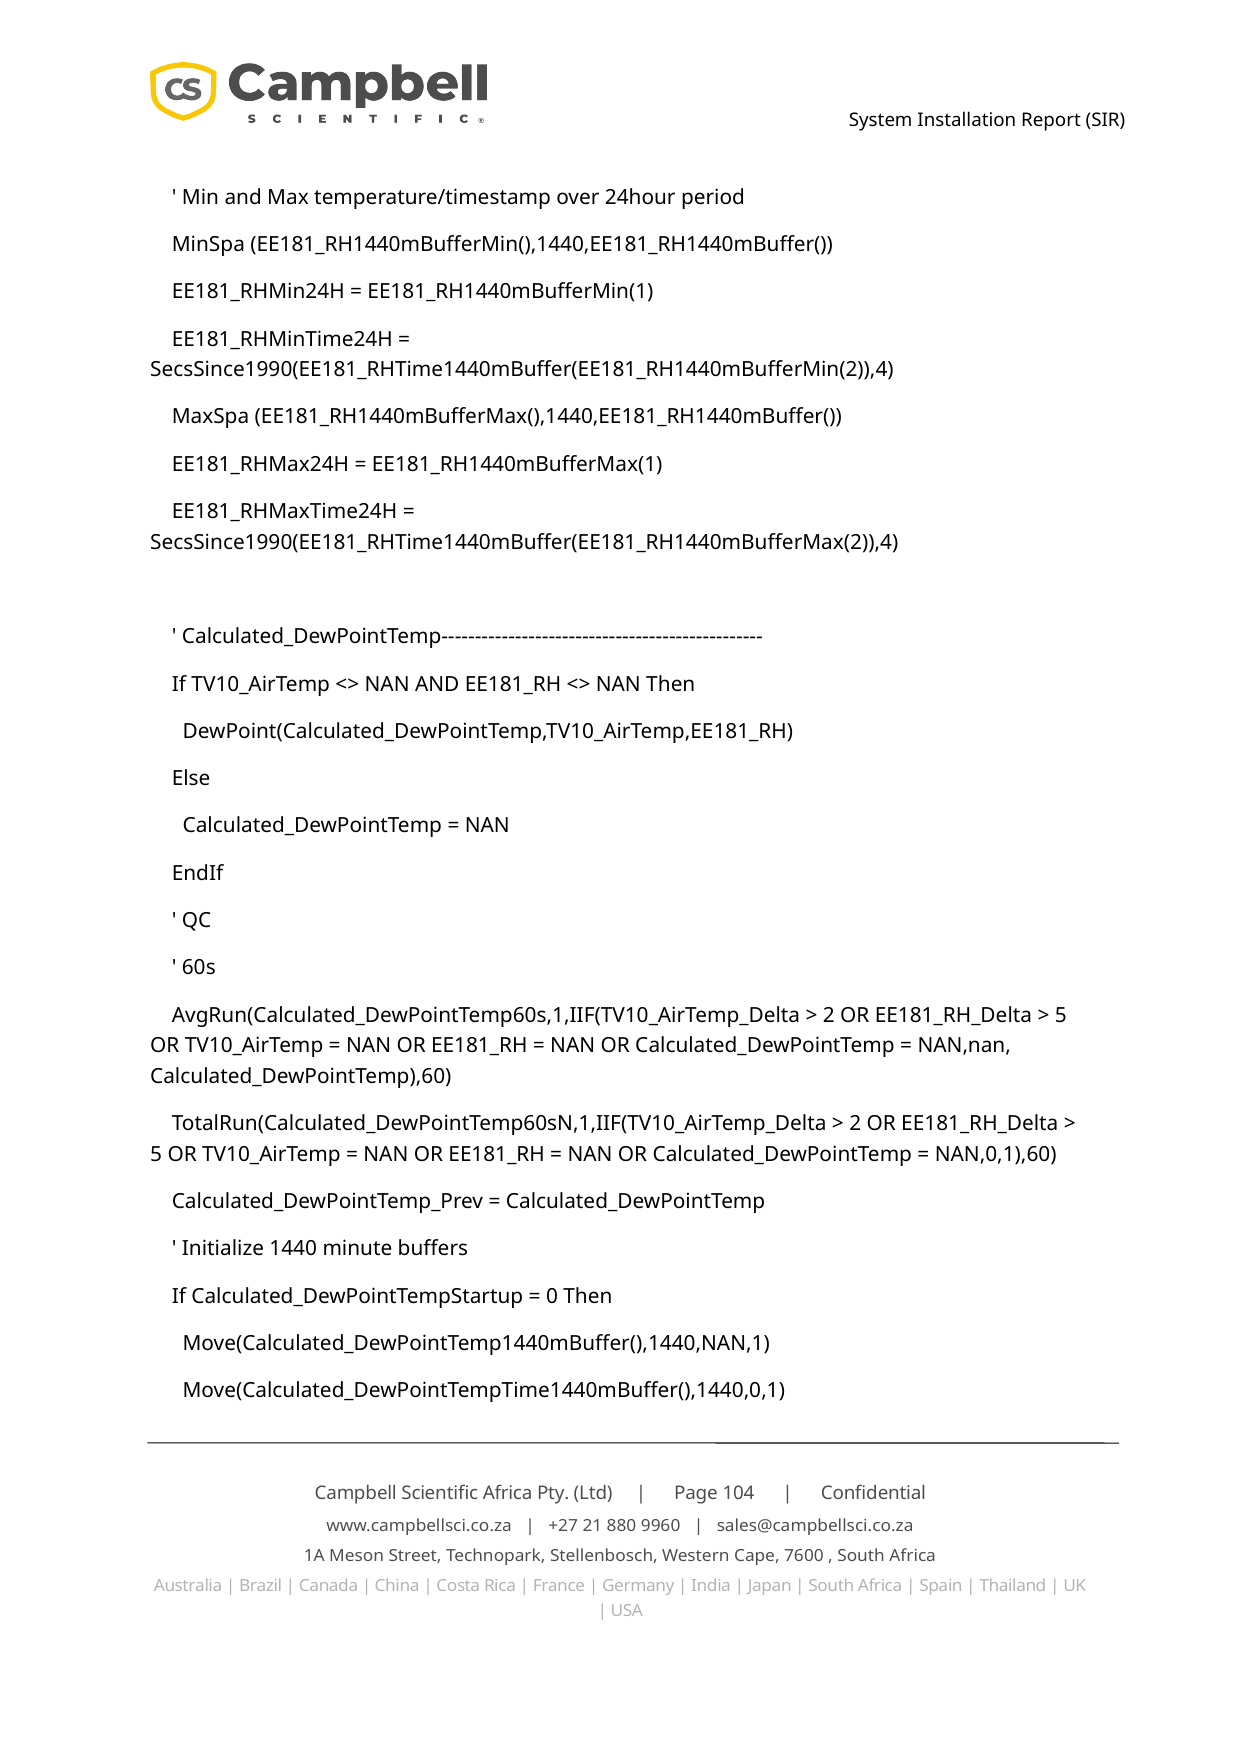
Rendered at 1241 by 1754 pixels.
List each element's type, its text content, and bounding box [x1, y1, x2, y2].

text Move(Calculated_DewPointTempTime1440mBuffer(),1440,0,1) [150, 1375, 1090, 1404]
text If TV10_AirTemp <> NAN AND EE181_RH <> NAN Then [150, 669, 1090, 697]
text EE181_RHMinTime24H = SecsSince1990(EE181_RHTime1440mBuffer(EE181_RH1440mBufferMin(2)),4) [150, 324, 1090, 383]
text ' Calculated_DewPointTemp------------------------------------------------ [150, 621, 1090, 650]
picture [150, 62, 487, 123]
text Move(Calculated_DewPointTemp1440mBuffer(),1440,NAN,1) [150, 1328, 1090, 1356]
text EE181_RHMin24H = EE181_RH1440mBufferMin(1) [150, 276, 1090, 305]
text EndIf [150, 858, 1090, 886]
text EE181_RHMaxTime24H = SecsSince1990(EE181_RHTime1440mBuffer(EE181_RH1440mBufferMax(2)),4) [150, 496, 1090, 555]
text ' QC [150, 905, 1090, 933]
text MaxSpa (EE181_RH1440mBufferMax(),1440,EE181_RH1440mBuffer()) [150, 402, 1090, 430]
text EE181_RHMax24H = EE181_RH1440mBufferMax(1) [150, 449, 1090, 477]
text ' Min and Max temperature/timestamp over 24hour period [150, 182, 1090, 210]
text DewPoint(Calculated_DewPointTemp,TV10_AirTemp,EE181_RH) [150, 716, 1090, 744]
text Calculated_DewPointTemp_Prev = Calculated_DewPointTemp [150, 1186, 1090, 1214]
text TotalRun(Calculated_DewPointTemp60sN,1,IIF(TV10_AirTemp_Delta > 2 OR EE181_RH_Delta > 5 OR TV10_AirTemp = NAN OR EE181_RH = NAN OR Calculated_DewPointTemp = NAN,0,1),60) [150, 1108, 1090, 1167]
text Calculated_DewPointTemp = NAN [150, 811, 1090, 839]
text MinSpa (EE181_RH1440mBufferMin(),1440,EE181_RH1440mBuffer()) [150, 229, 1090, 257]
text ' Initialize 1440 minute buffers [150, 1233, 1090, 1262]
text If Calculated_DewPointTempStartup = 0 Then [150, 1281, 1090, 1309]
text AvgRun(Calculated_DewPointTemp60s,1,IIF(TV10_AirTemp_Delta > 2 OR EE181_RH_Delta > 5 OR TV10_AirTemp = NAN OR EE181_RH = NAN OR Calculated_DewPointTemp = NAN,nan, Calculated_DewPointTemp),60) [150, 1000, 1090, 1089]
text ' 60s [150, 952, 1090, 981]
text Else [150, 763, 1090, 792]
